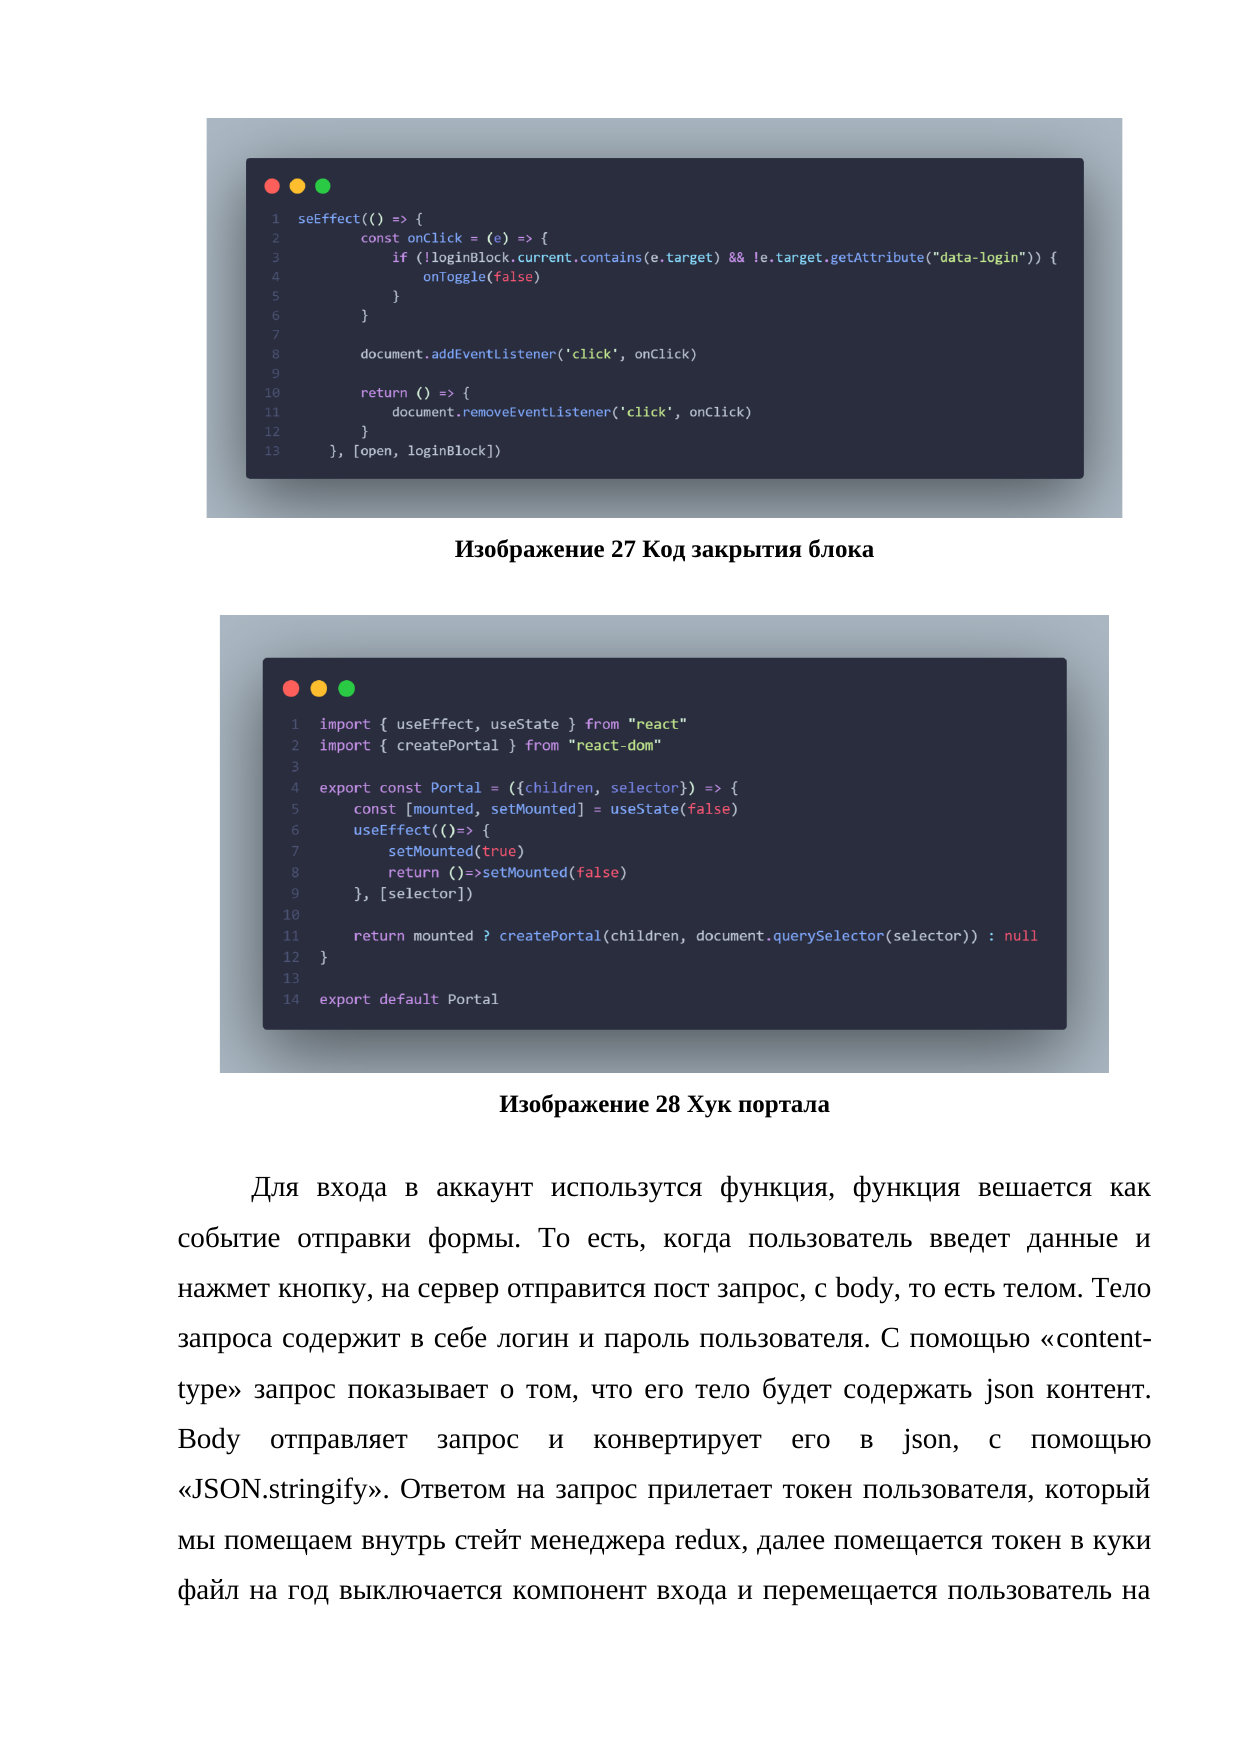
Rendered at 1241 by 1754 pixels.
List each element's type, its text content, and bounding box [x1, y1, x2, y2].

text Изображение 27 Код закрытия блока [177, 534, 1152, 563]
text Изображение 28 Хук портала [177, 1089, 1152, 1118]
picture [219, 615, 1109, 1073]
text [177, 1169, 1152, 1606]
picture [206, 118, 1123, 518]
